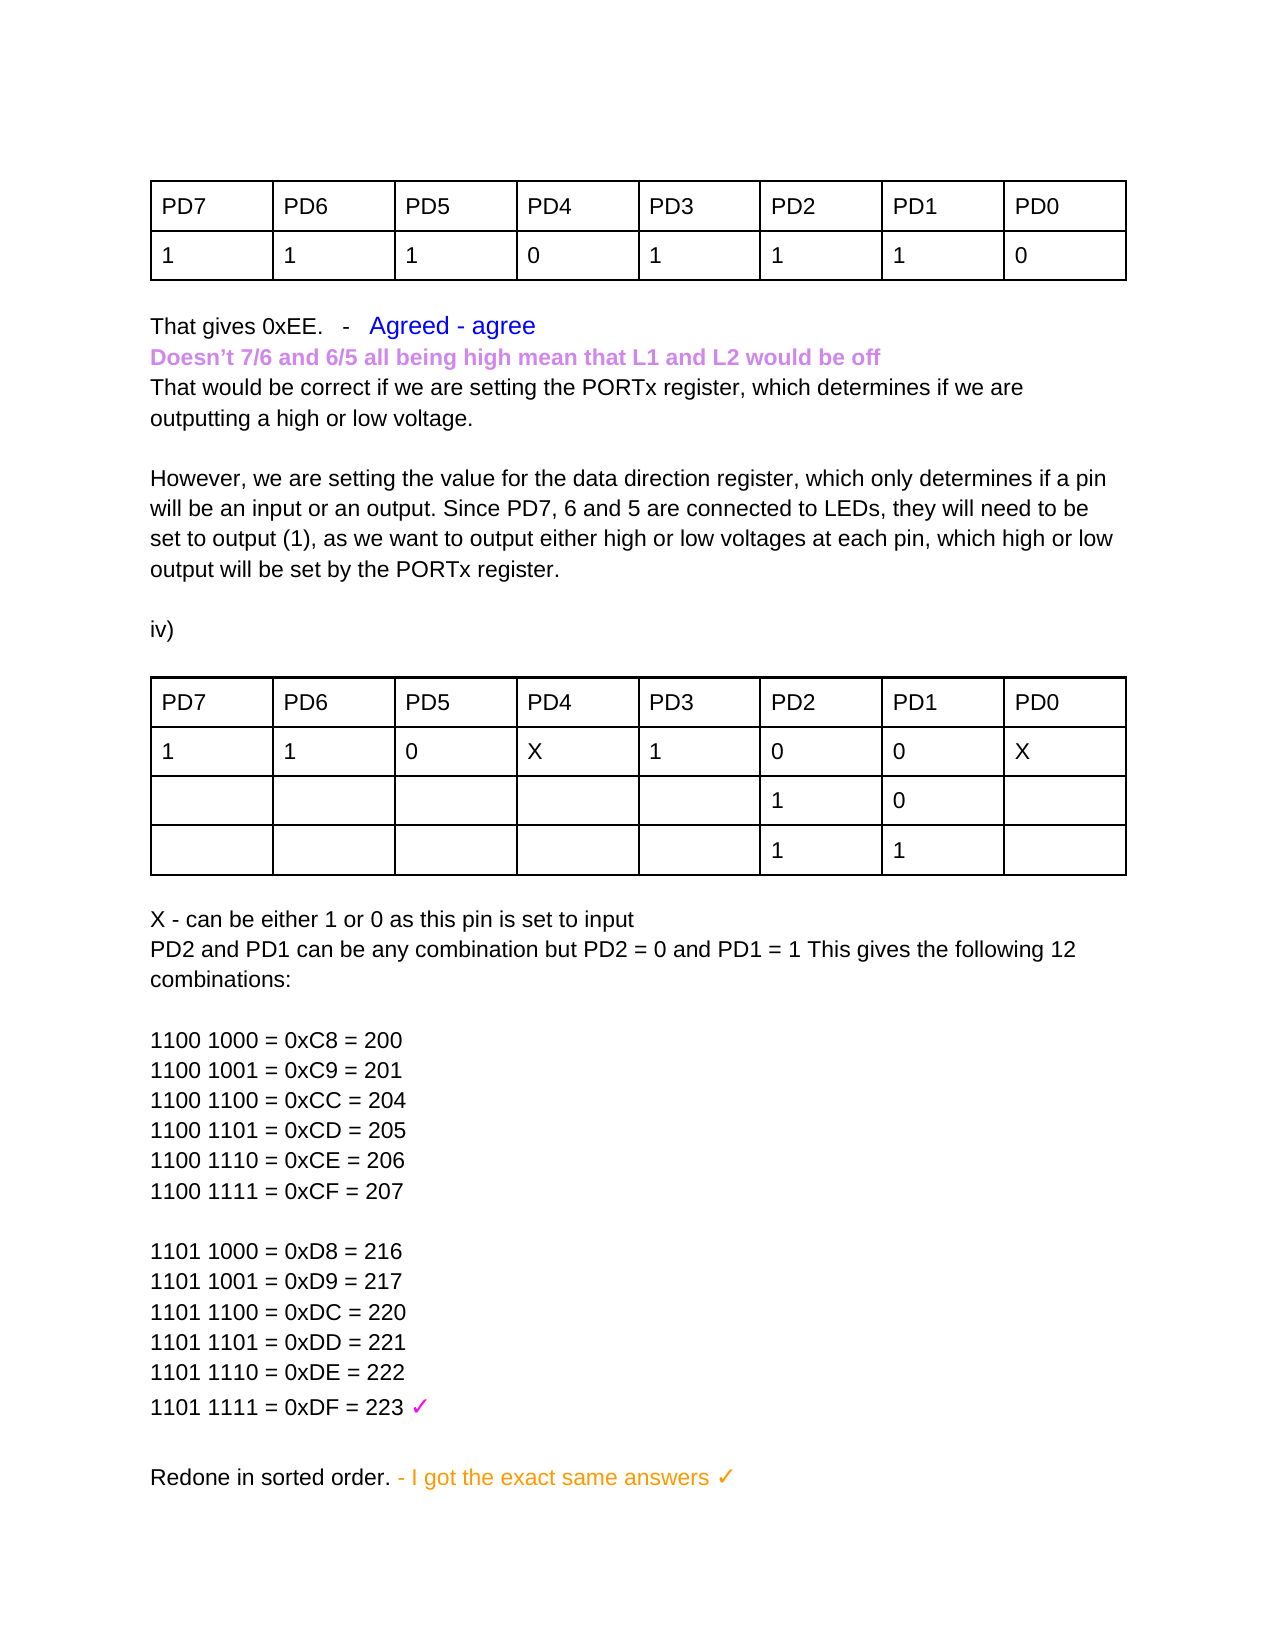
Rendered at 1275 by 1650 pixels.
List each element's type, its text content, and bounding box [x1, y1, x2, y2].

table_cell X [518, 728, 638, 775]
table_cell 1 [396, 232, 516, 279]
table_cell 0 [396, 728, 516, 775]
table_cell 1 [883, 826, 1003, 873]
table_cell [518, 826, 638, 873]
table_cell 1 [274, 232, 394, 279]
text Doesn’t 7/6 and 6/5 all being high mean that L1 and L2 would be off [150, 344, 1125, 370]
text 1100 1000 = 0xC8 = 200 [150, 1027, 1125, 1053]
text 1101 1110 = 0xDE = 222 [150, 1359, 1125, 1385]
table_cell [1005, 826, 1125, 873]
table_header PD5 [396, 182, 516, 229]
table_header PD5 [396, 679, 516, 726]
table_cell [152, 777, 272, 824]
text X - can be either 1 or 0 as this pin is set to input [150, 906, 1125, 932]
text 1100 1101 = 0xCD = 205 [150, 1117, 1125, 1143]
table_cell [1005, 777, 1125, 824]
table_header PD0 [1005, 679, 1125, 726]
table_cell 1 [152, 728, 272, 775]
table_header PD2 [761, 182, 881, 229]
text PD2 and PD1 can be any combination but PD2 = 0 and PD1 = 1 This gives the following 12 combinations: [150, 936, 1125, 992]
table_cell [640, 826, 759, 873]
table_header PD6 [274, 679, 394, 726]
table_cell X [1005, 728, 1125, 775]
table_header PD4 [518, 182, 638, 229]
table_cell [396, 826, 516, 873]
table_cell [274, 777, 394, 824]
table_cell [396, 777, 516, 824]
text That would be correct if we are setting the PORTx register, which determines if we are outputting a high or low voltage. [150, 374, 1125, 431]
text 1101 1000 = 0xD8 = 216 [150, 1238, 1125, 1264]
table_header PD1 [883, 182, 1003, 229]
text iv) [150, 616, 1125, 642]
text That gives 0xEE. - Agreed - agree [150, 311, 1125, 340]
table_header PD7 [152, 182, 272, 229]
text 1101 1101 = 0xDD = 221 [150, 1329, 1125, 1355]
table_cell 0 [761, 728, 881, 775]
table_header PD3 [640, 679, 759, 726]
table_cell 0 [1005, 232, 1125, 279]
text 1100 1100 = 0xCC = 204 [150, 1087, 1125, 1113]
table_cell 1 [761, 826, 881, 873]
table_cell 0 [883, 777, 1003, 824]
table_header PD4 [518, 679, 638, 726]
table_cell 1 [761, 777, 881, 824]
table_header PD1 [883, 679, 1003, 726]
text 1101 1100 = 0xDC = 220 [150, 1298, 1125, 1325]
table_header PD7 [152, 679, 272, 726]
text 1101 1001 = 0xD9 = 217 [150, 1268, 1125, 1294]
table_cell [152, 826, 272, 873]
table_header PD6 [274, 182, 394, 229]
table_cell [518, 777, 638, 824]
table_header PD2 [761, 679, 881, 726]
table_header PD0 [1005, 182, 1125, 229]
table_cell 1 [152, 232, 272, 279]
table_cell 1 [640, 232, 759, 279]
table_cell 0 [518, 232, 638, 279]
text 1100 1110 = 0xCE = 206 [150, 1147, 1125, 1174]
text Redone in sorted order. - I got the exact same answers ✓ [150, 1458, 1125, 1492]
table_cell 1 [640, 728, 759, 775]
text 1100 1111 = 0xCF = 207 [150, 1178, 1125, 1204]
text However, we are setting the value for the data direction register, which only determines if a pin will be an input or an output. Since PD7, 6 and 5 are connected to LEDs, they will need to be set to output (1), as we want to output either high or low voltages at each pin, which high or low output will be set by the PORTx register. [150, 465, 1125, 582]
table_cell 1 [883, 232, 1003, 279]
table_cell 1 [761, 232, 881, 279]
text 1101 1111 = 0xDF = 223 ✓ [150, 1389, 1125, 1423]
table_cell 0 [883, 728, 1003, 775]
table_cell [640, 777, 759, 824]
table_cell 1 [274, 728, 394, 775]
table_cell [274, 826, 394, 873]
text 1100 1001 = 0xC9 = 201 [150, 1057, 1125, 1083]
table_header PD3 [640, 182, 759, 229]
